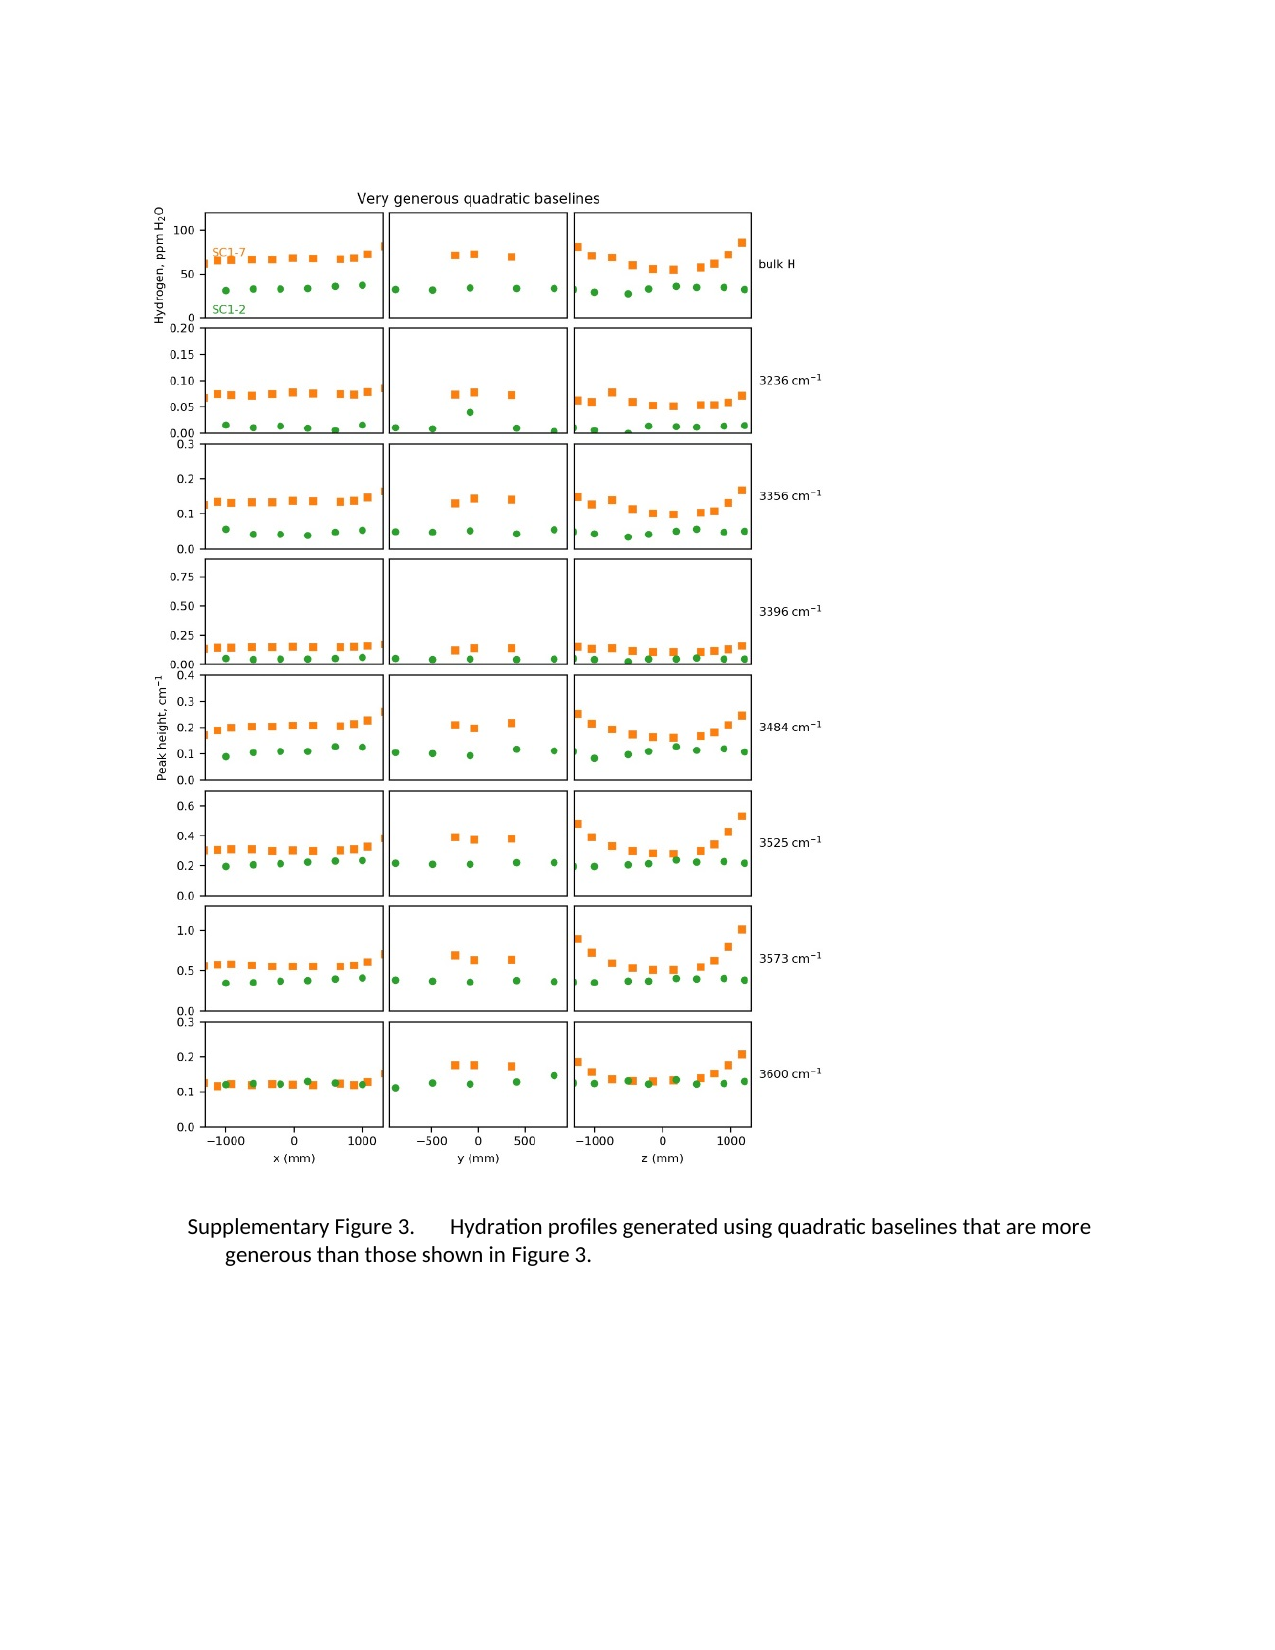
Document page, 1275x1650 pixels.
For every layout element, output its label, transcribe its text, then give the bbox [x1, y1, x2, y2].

picture [150, 150, 833, 1200]
list Hydration profiles generated using quadratic baselines that are more generous than those shown in Figure 3. [187, 1212, 1125, 1268]
